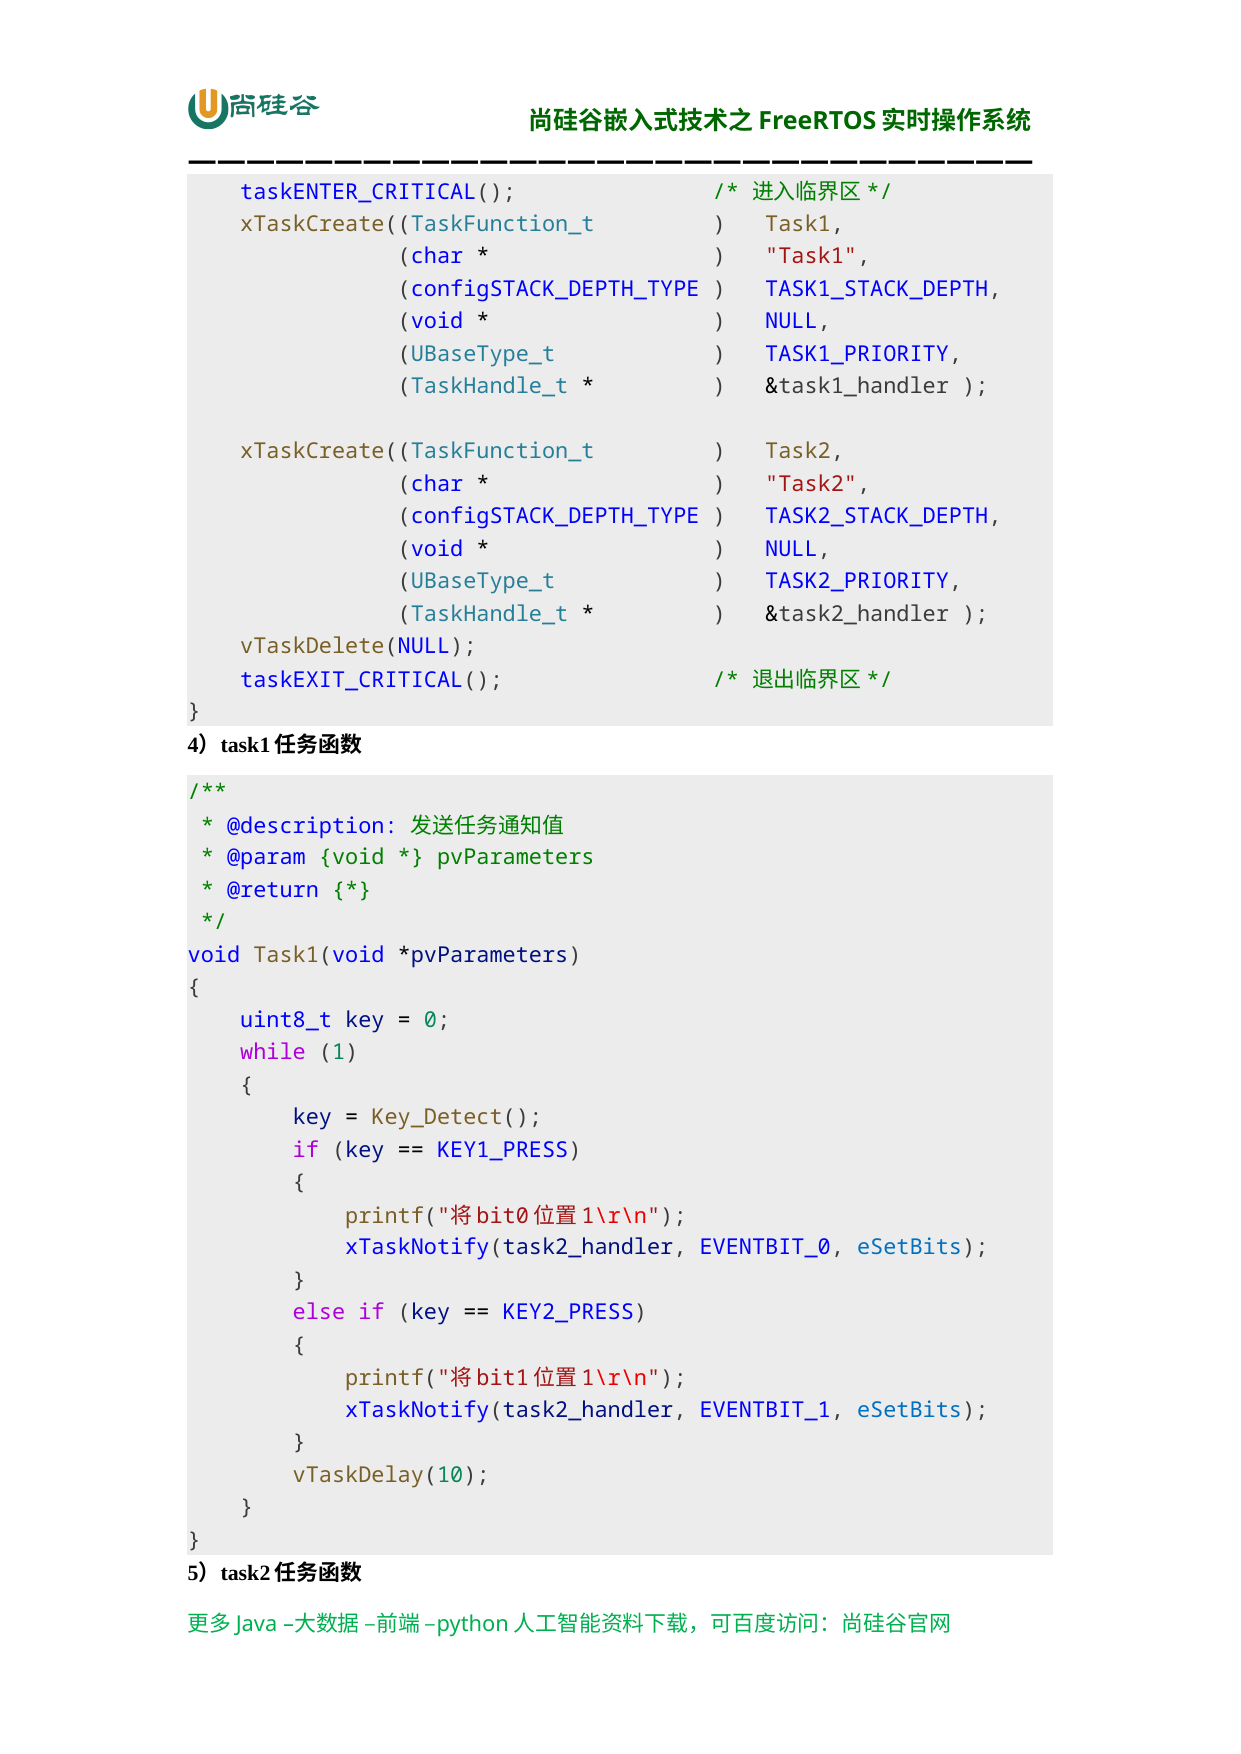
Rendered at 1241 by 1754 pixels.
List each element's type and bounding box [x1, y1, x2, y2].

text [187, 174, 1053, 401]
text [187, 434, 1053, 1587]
picture [187, 88, 321, 130]
